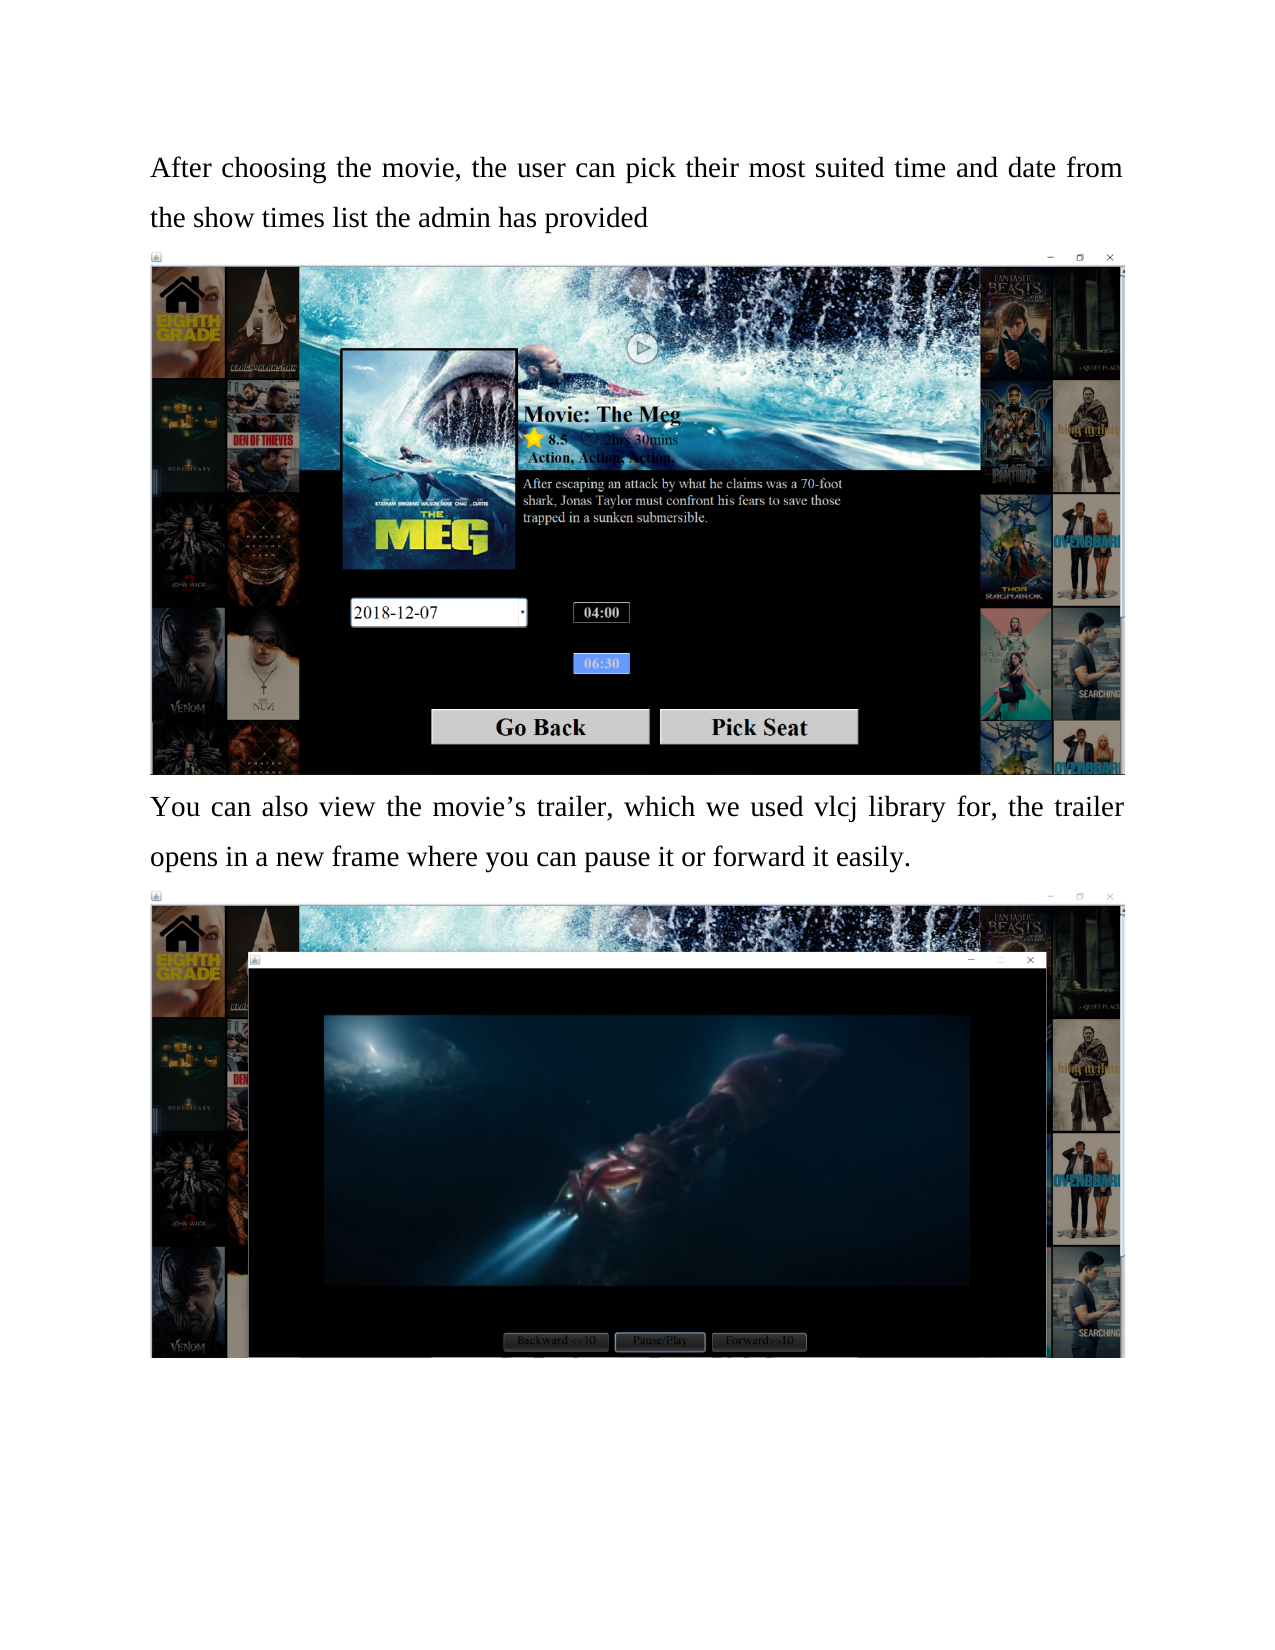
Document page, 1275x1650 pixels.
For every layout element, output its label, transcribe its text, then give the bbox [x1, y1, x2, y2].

text You can also view the movie’s trailer, which we used vlcj library for, the trailer opens in a new frame where you can pause it or forward it easily. [150, 822, 1125, 872]
picture [150, 889, 1125, 1358]
picture [150, 250, 1125, 775]
text After choosing the movie, the user can pick their most suited time and date from the show times list the admin has provided [150, 183, 1125, 234]
